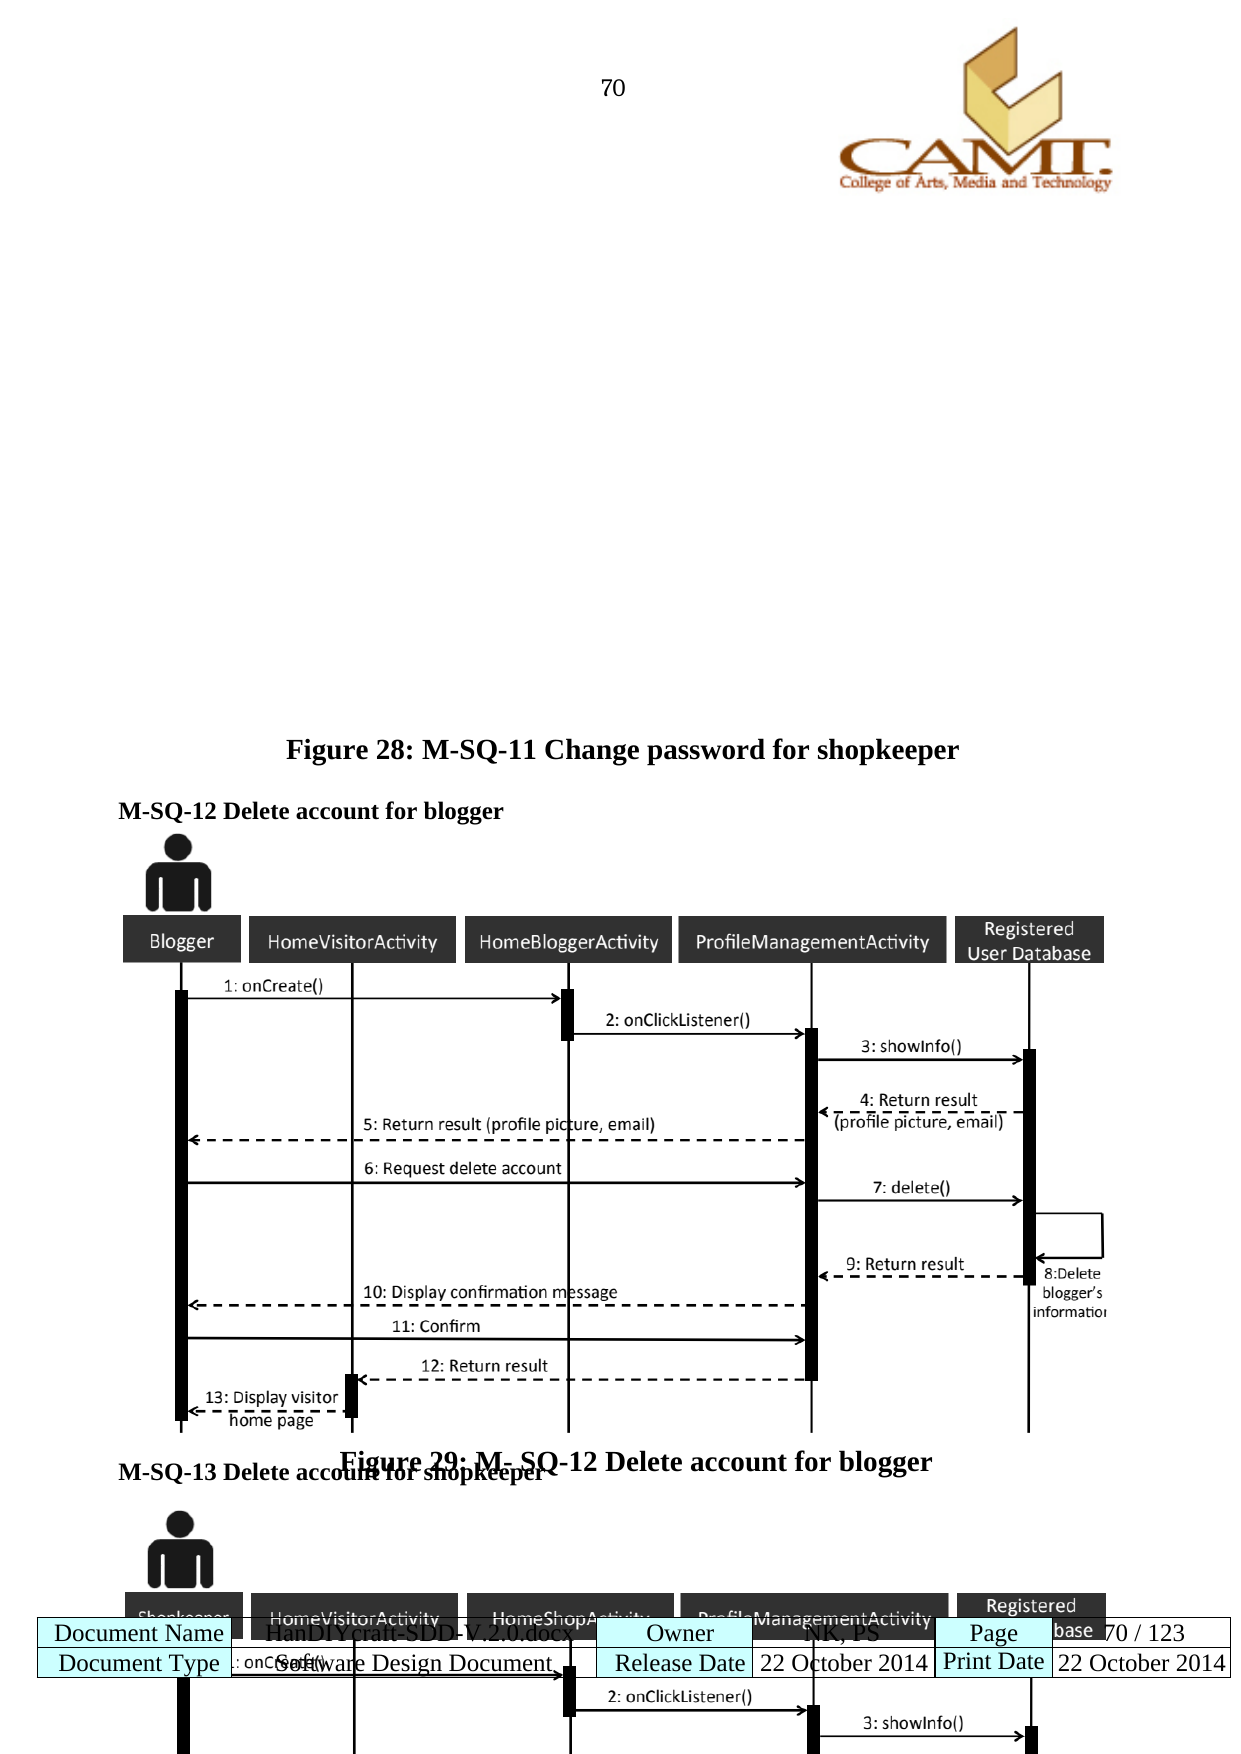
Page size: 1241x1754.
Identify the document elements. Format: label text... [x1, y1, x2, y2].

text M-SQ-13 Delete account for shopkeeper [118, 1457, 1108, 1486]
text M-SQ-12 Delete account for blogger [118, 796, 1108, 824]
picture [755, 18, 1221, 207]
